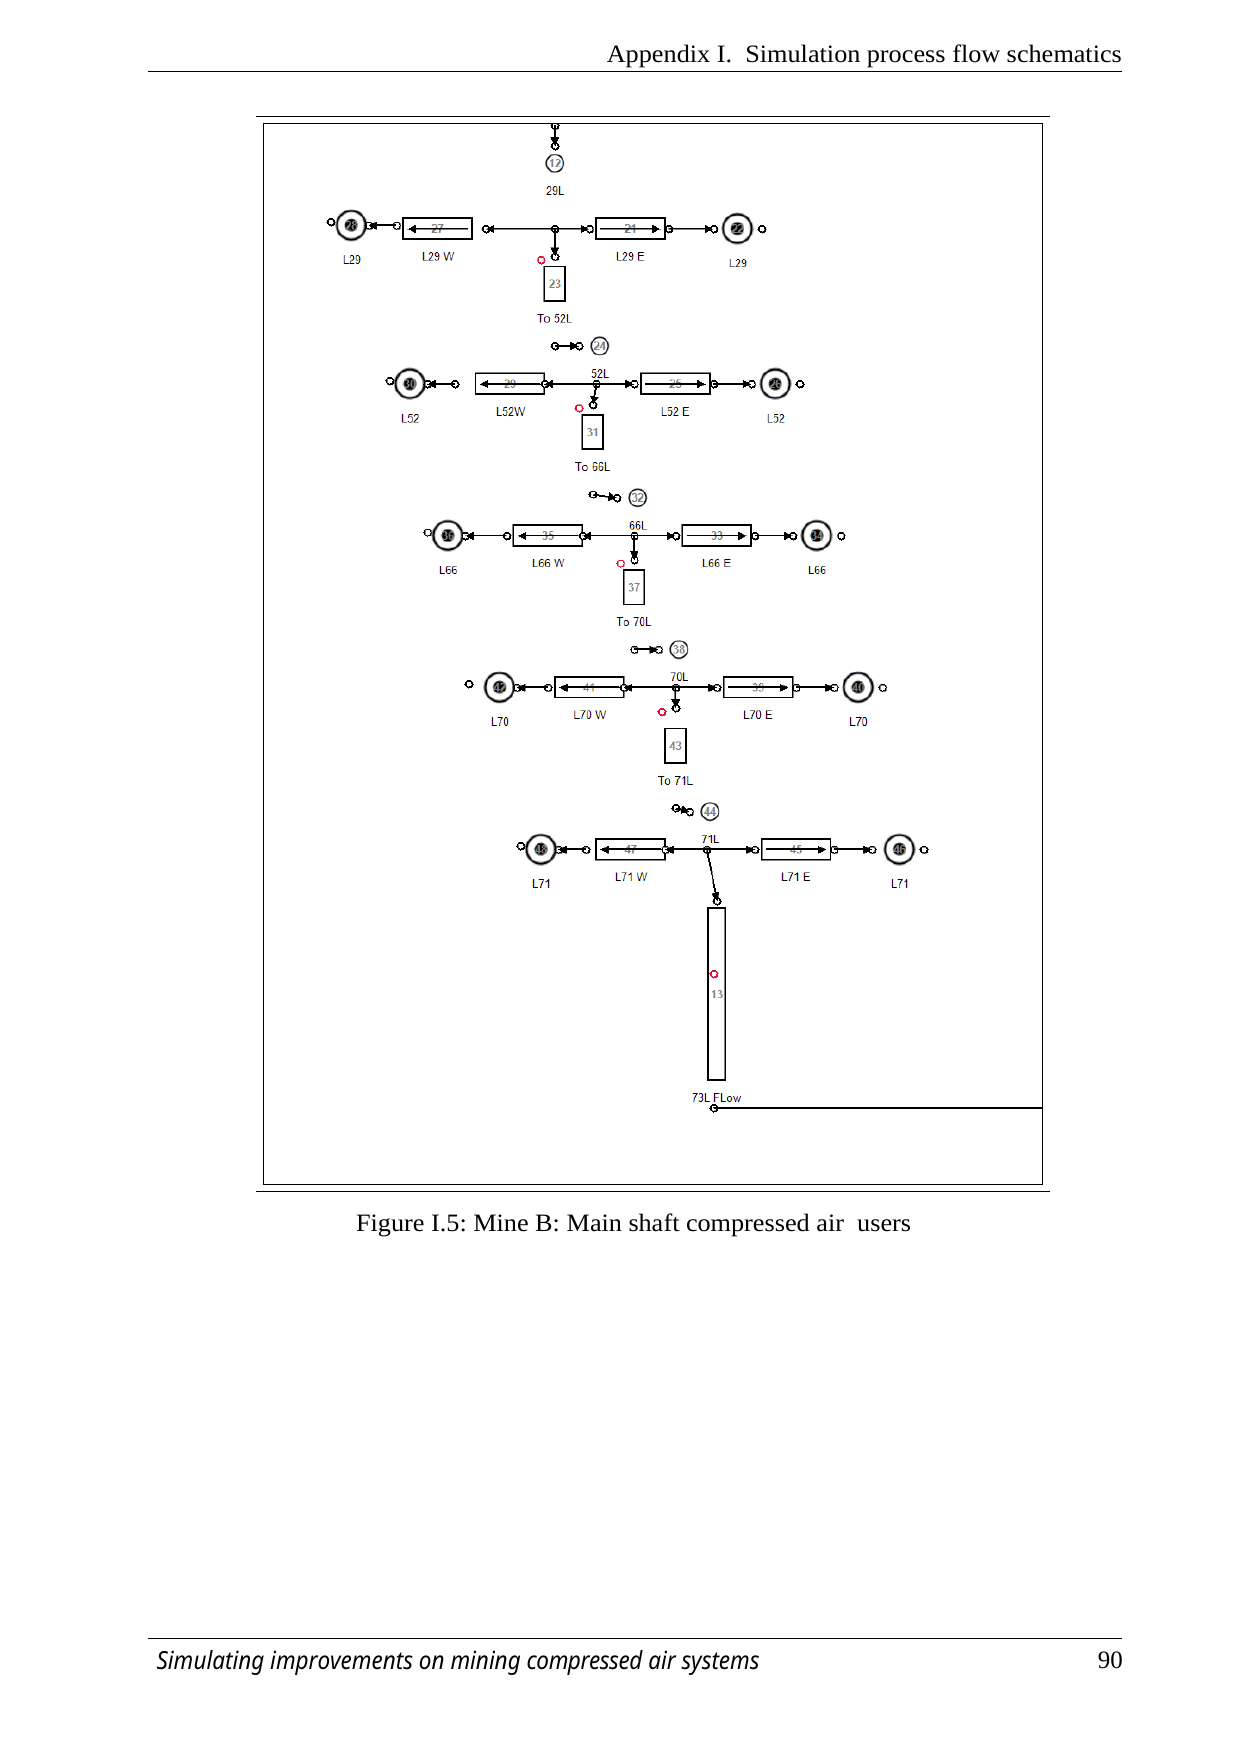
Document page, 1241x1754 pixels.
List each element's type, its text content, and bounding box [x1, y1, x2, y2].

text Figure I.5: Mine B: Main shaft compressed air users [356, 1208, 1134, 1236]
picture [264, 124, 1042, 1184]
